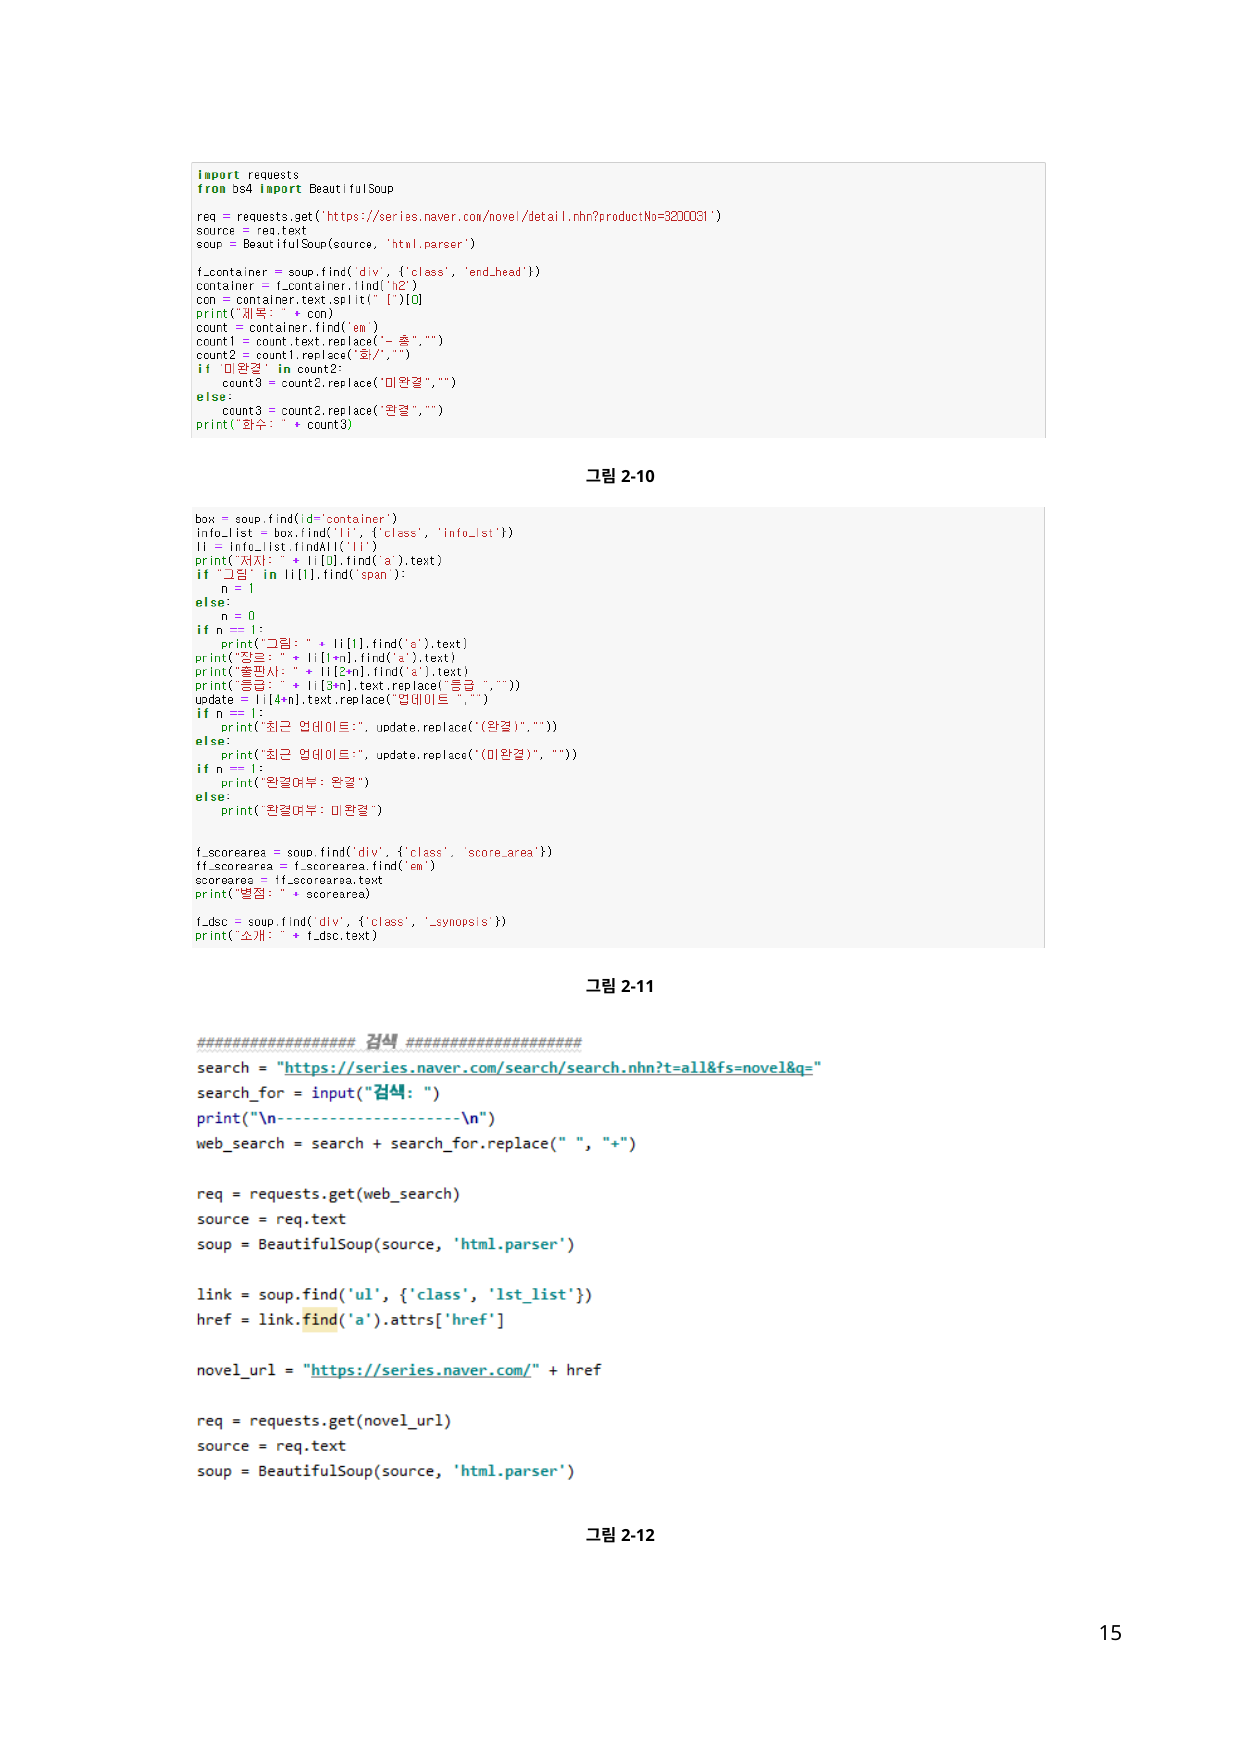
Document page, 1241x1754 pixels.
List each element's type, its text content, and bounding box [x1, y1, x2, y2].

picture [192, 507, 1049, 948]
picture [193, 1025, 1047, 1495]
text 그림 2-10 [118, 463, 1122, 487]
picture [191, 159, 1049, 438]
text 그림 2-11 [118, 973, 1122, 997]
text 그림 2-12 [118, 1522, 1122, 1547]
